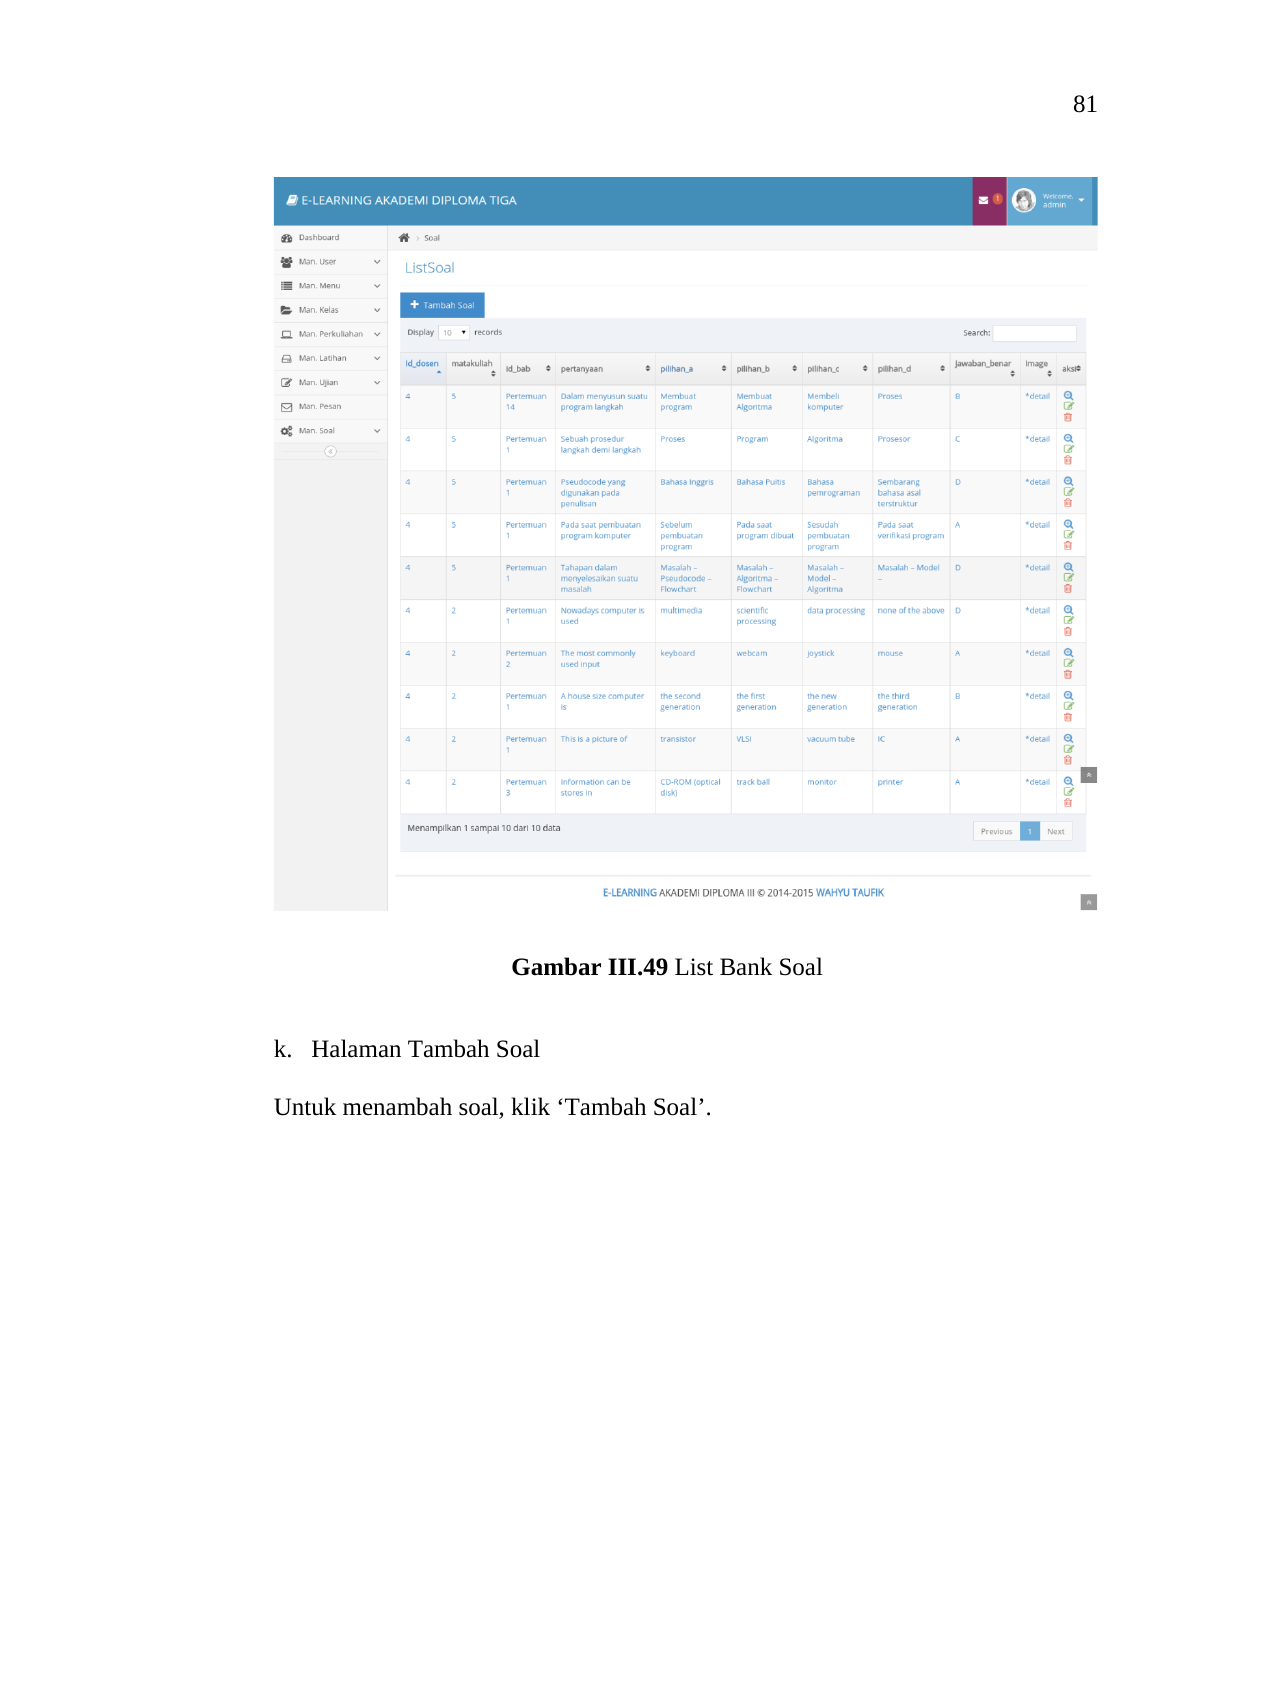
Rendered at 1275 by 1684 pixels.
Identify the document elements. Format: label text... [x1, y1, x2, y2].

text Gambar III.49 List Bank Soal [236, 952, 1098, 981]
list Halaman Tambah Soal [274, 1034, 1098, 1063]
picture [273, 177, 1098, 911]
text Untuk menambah soal, klik ‘Tambah Soal’. [274, 1092, 1098, 1121]
